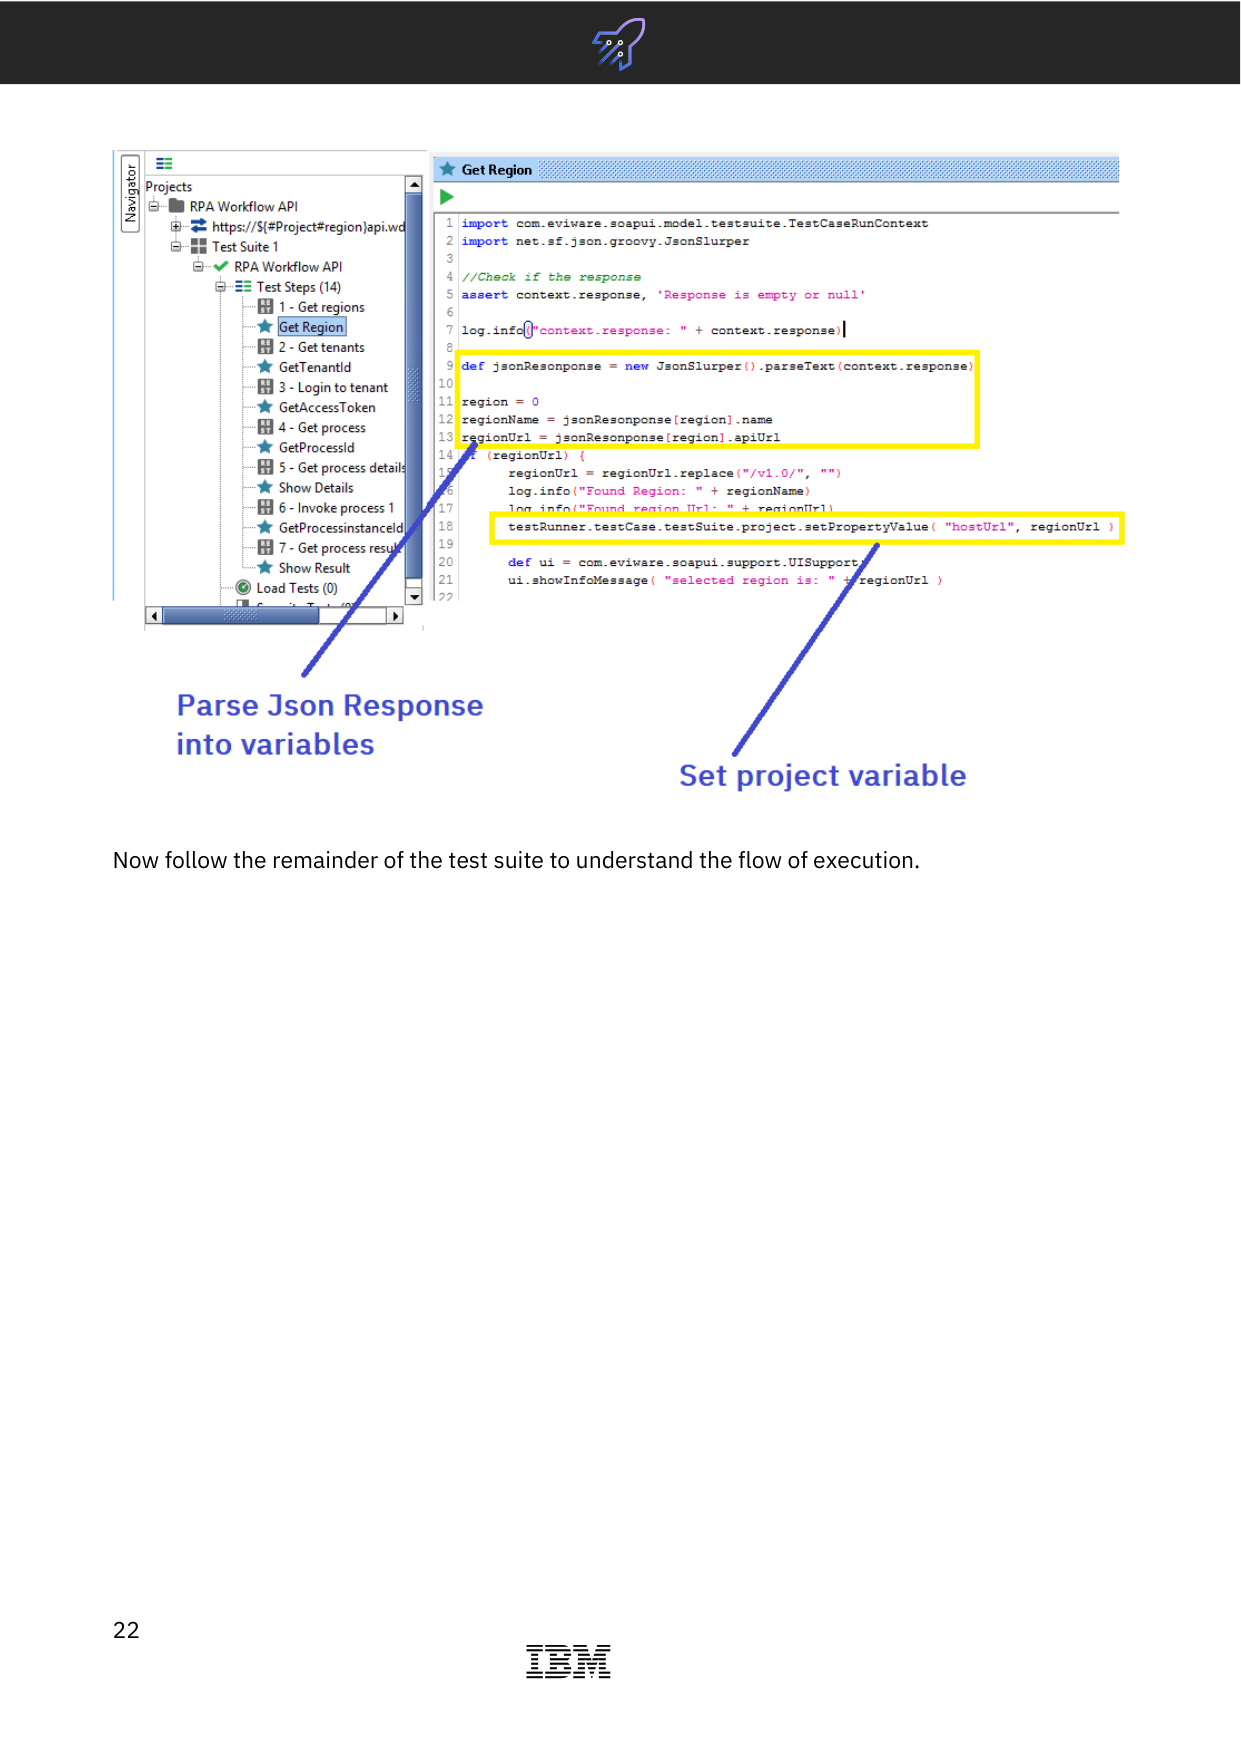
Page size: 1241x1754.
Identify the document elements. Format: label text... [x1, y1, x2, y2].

picture [112, 150, 1127, 816]
picture [526, 1645, 611, 1679]
text Now follow the remainder of the test suite to understand the flow of execution. [112, 845, 1128, 875]
picture [588, 14, 649, 75]
